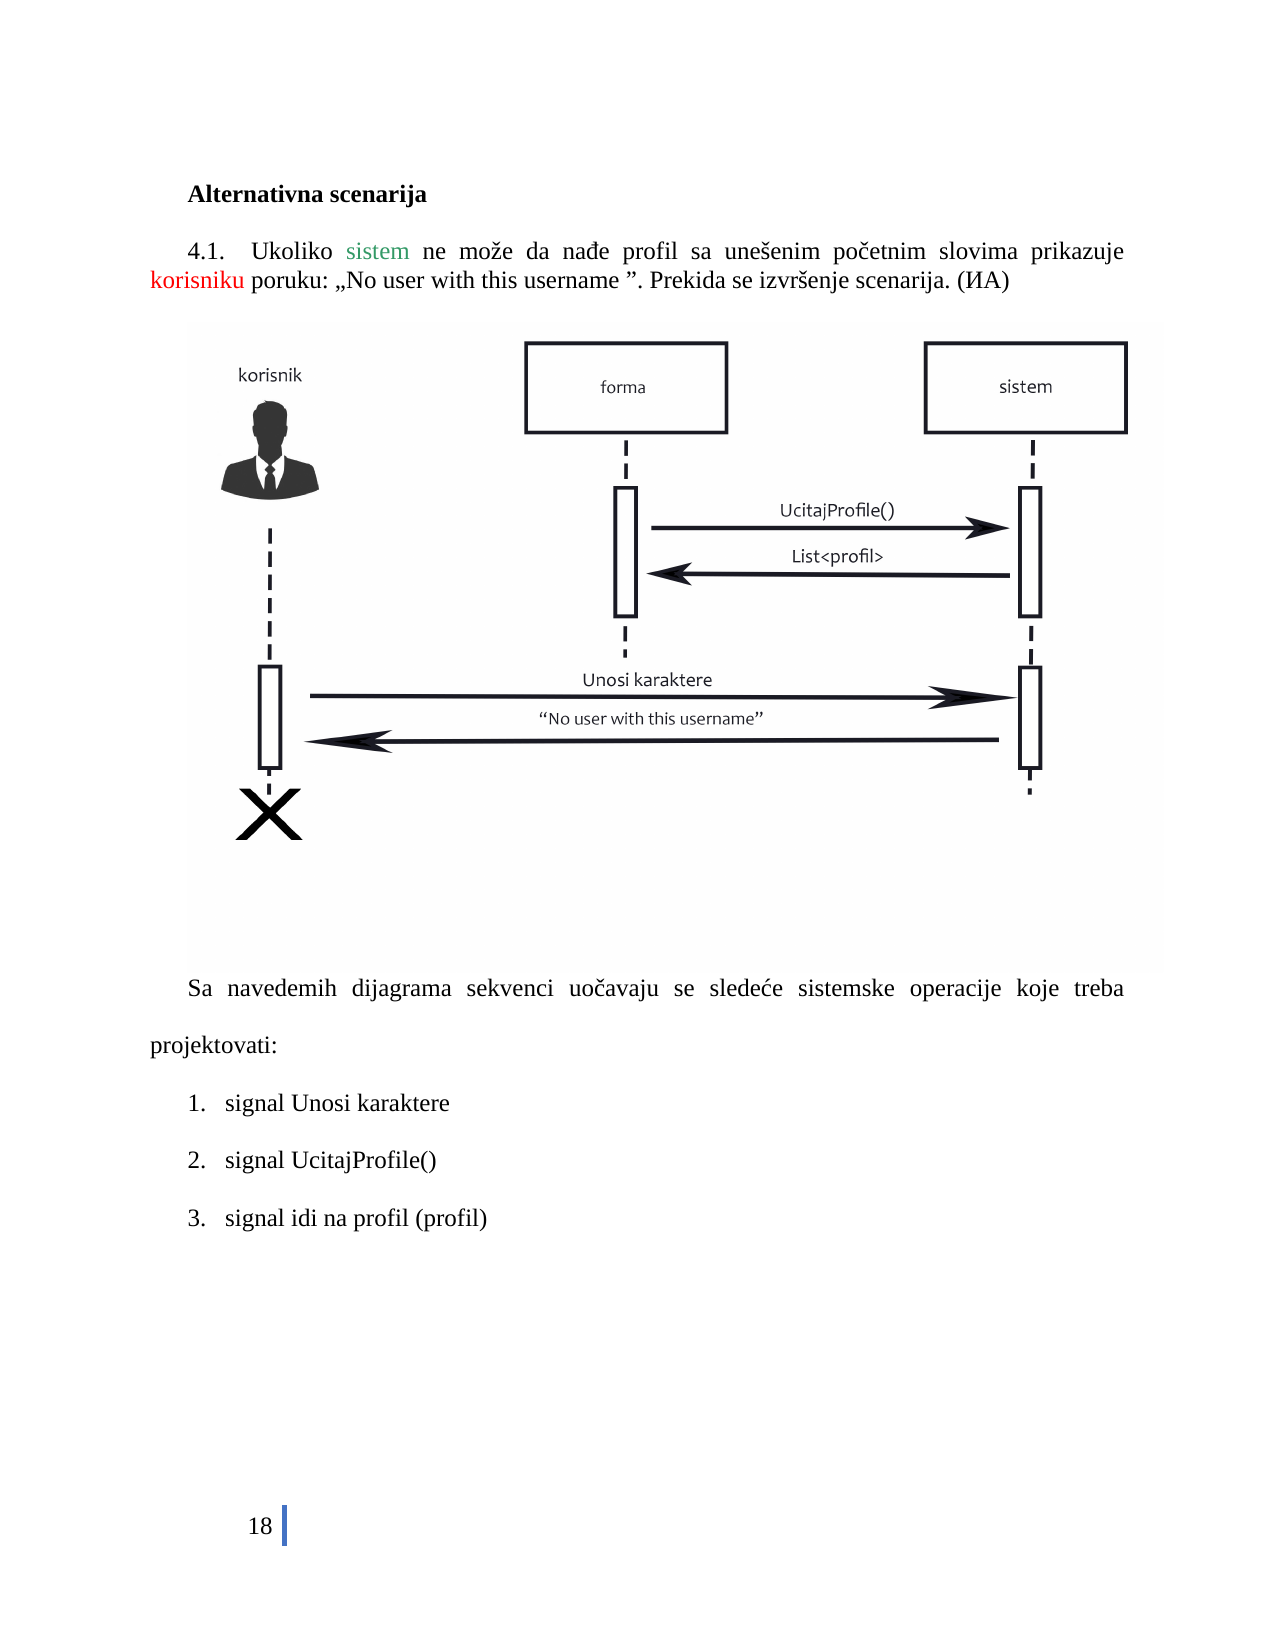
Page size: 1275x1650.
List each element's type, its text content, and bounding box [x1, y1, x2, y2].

text 4.1. Ukoliko sistem ne može da nađe profil sa unešenim početnim slovima prikazuje korisniku poruku: „No user with this username ”. Prekida se izvršenje scenarija. (ИА) [150, 236, 1125, 294]
list signal Unosi karaktere [187, 1088, 1125, 1117]
text Alternativna scenarija [150, 179, 1125, 207]
list signal UcitajProfile() [187, 1146, 1125, 1174]
text Sa navedemih dijagrama sekvenci uočavaju se sledeće sistemske operacije koje treba projektovati: [150, 973, 1125, 1059]
picture [187, 322, 1164, 973]
list signal idi na profil (profil) [187, 1203, 1125, 1232]
